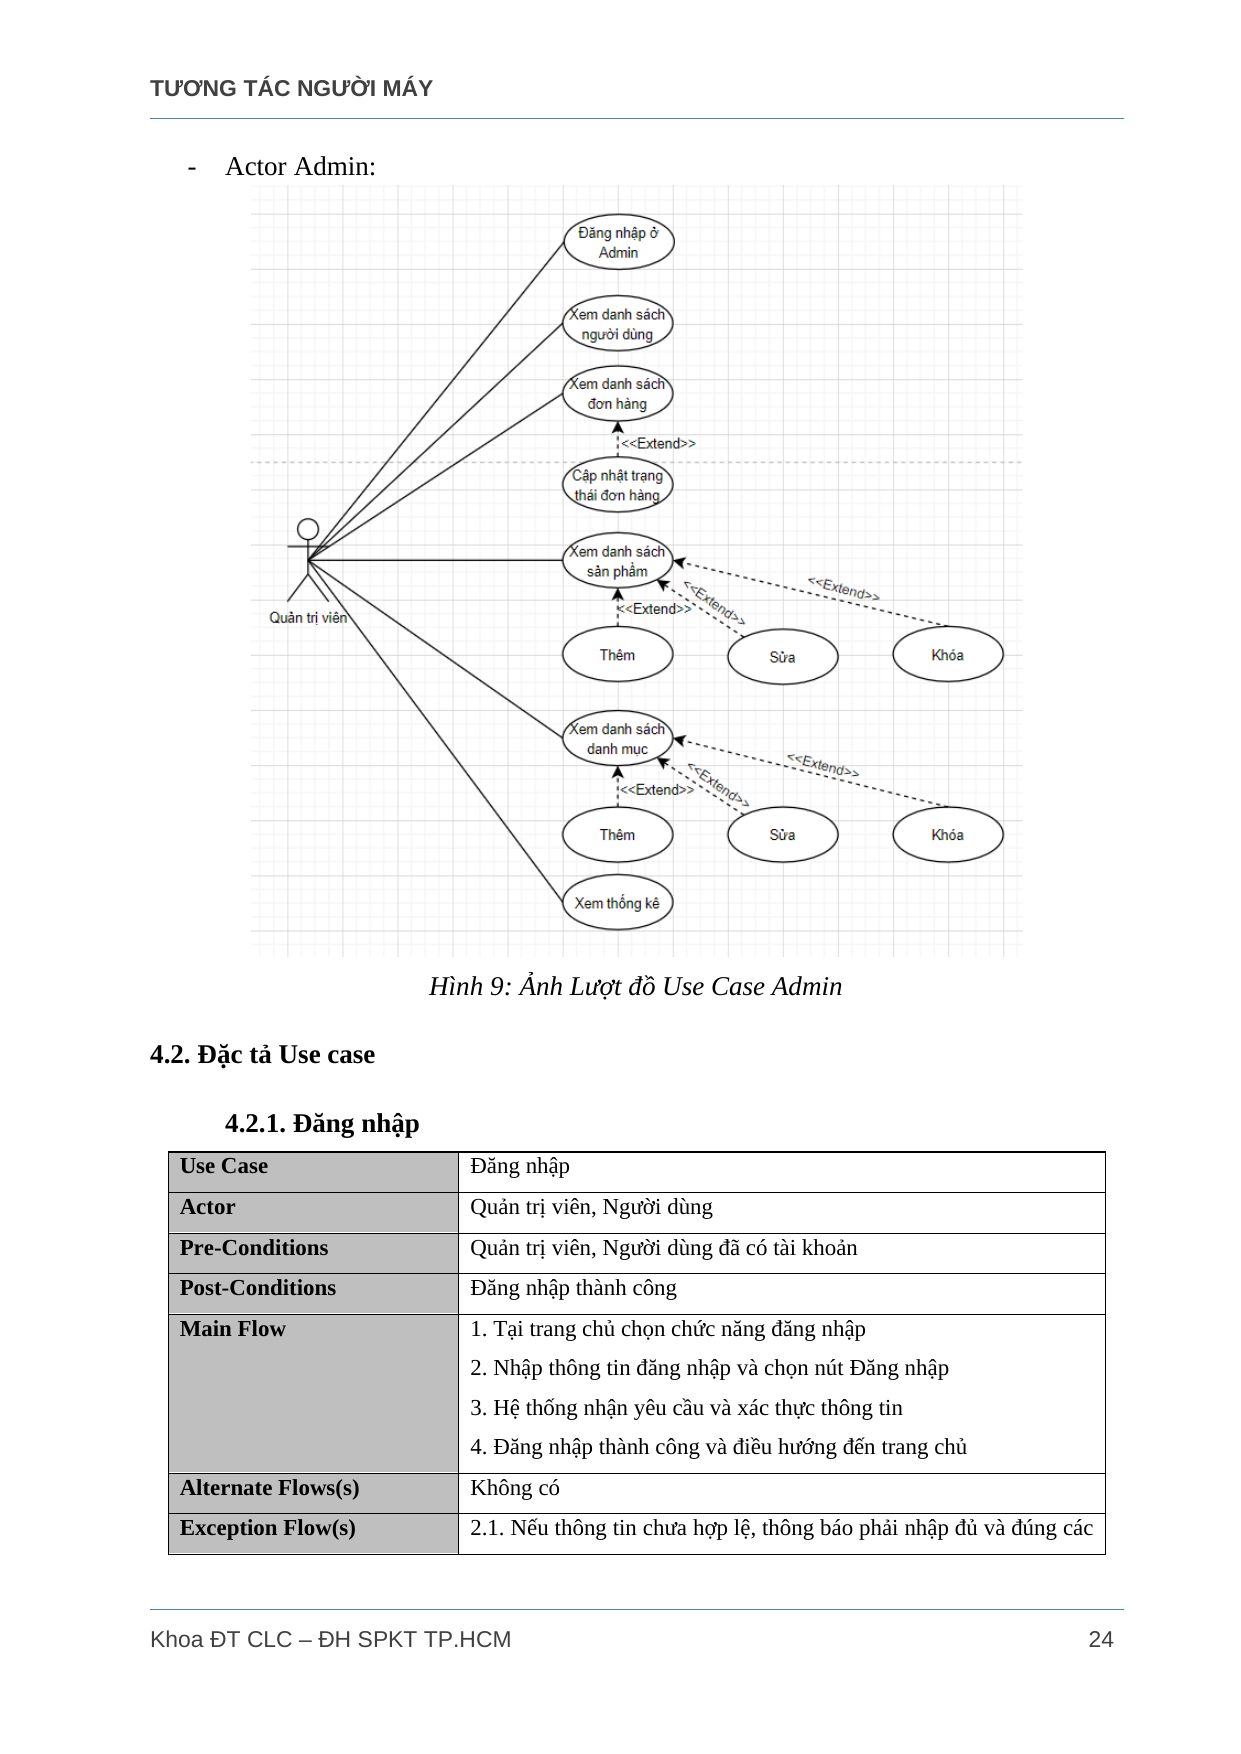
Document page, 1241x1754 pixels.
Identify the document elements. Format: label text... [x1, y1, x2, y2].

table_cell Quản trị viên, Người dùng đã có tài khoản [459, 1234, 1105, 1273]
subtitle 4.2. Đặc tả Use case [150, 1038, 1124, 1069]
table_cell Main Flow [169, 1315, 458, 1472]
picture [251, 185, 1023, 957]
table_cell Exception Flow(s) [169, 1514, 458, 1553]
table_header Đăng nhập [459, 1153, 1105, 1192]
table_cell Không có [459, 1474, 1105, 1513]
table_cell Post-Conditions [169, 1274, 458, 1313]
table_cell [459, 1514, 1105, 1553]
table_cell Pre-Conditions [169, 1234, 458, 1273]
table_cell Đăng nhập thành công [459, 1274, 1105, 1313]
table_cell Actor [169, 1193, 458, 1232]
subtitle 4.2.1. Đăng nhập [150, 1107, 1124, 1138]
table_cell Quản trị viên, Người dùng [459, 1193, 1105, 1232]
table_cell 1. Tại trang chủ chọn chức năng đăng nhập 2. Nhập thông tin đăng nhập và chọn nút Đăng nhập 3. Hệ thống nhận yêu cầu và xác thực thông tin 4. Đăng nhập thành công và điều hướng đến trang chủ [459, 1315, 1105, 1472]
text Hình 9: Ảnh Lượt đồ Use Case Admin [150, 970, 1124, 1001]
table_header Use Case [169, 1153, 458, 1192]
table_cell Alternate Flows(s) [169, 1474, 458, 1513]
list Actor Admin: [187, 150, 1124, 181]
